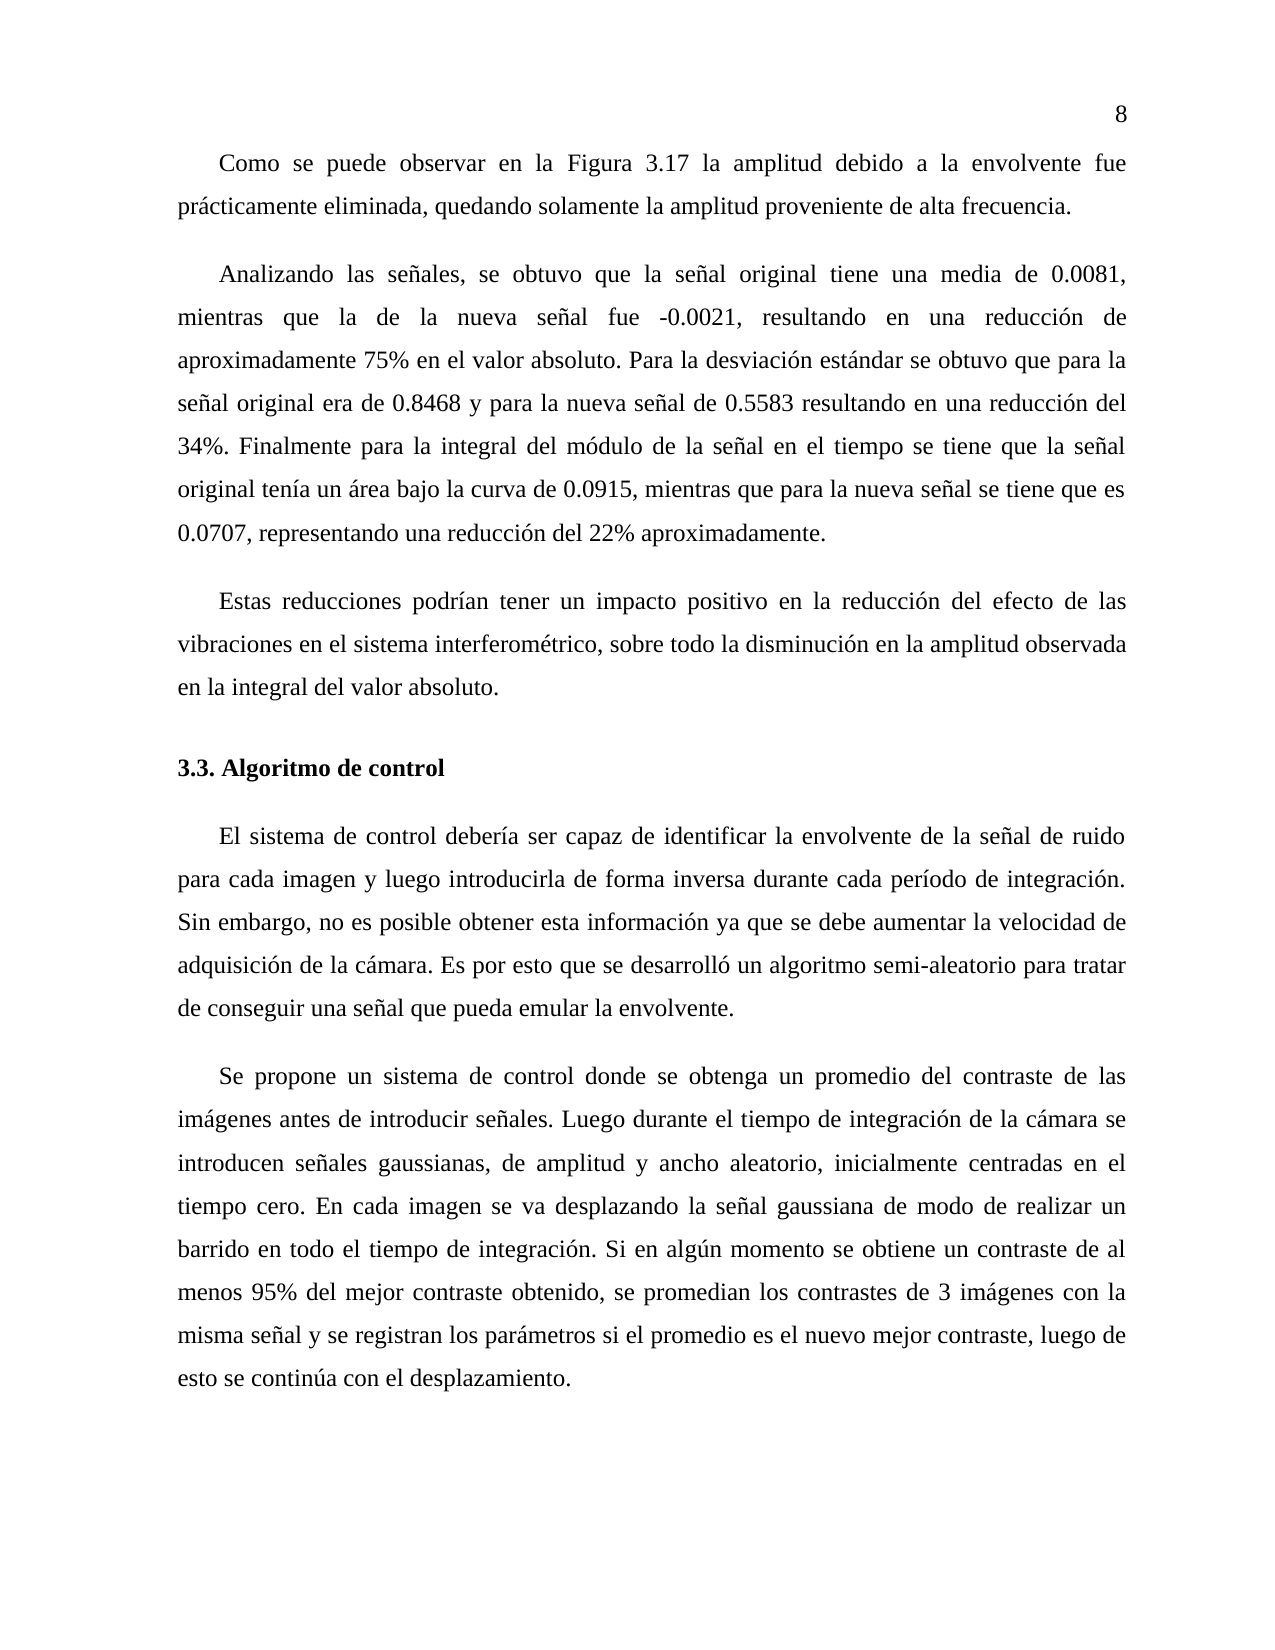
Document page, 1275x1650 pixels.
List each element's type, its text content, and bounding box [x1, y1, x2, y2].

text Analizando las señales, se obtuvo que la señal original tiene una media de 0.0081, mientras que la de la nueva señal fue -0.0021, resultando en una reducción de aproximadamente 75% en el valor absoluto. Para la desviación estándar se obtuvo que para la señal original era de 0.8468 y para la nueva señal de 0.5583 resultando en una reducción del 34%. Finalmente para la integral del módulo de la señal en el tiempo se tiene que la señal original tenía un área bajo la curva de 0.0915, mientras que para la nueva señal se tiene que es 0.0707, representando una reducción del 22% aproximadamente. [177, 259, 1127, 546]
text Se propone un sistema de control donde se obtenga un promedio del contraste de las imágenes antes de introducir señales. Luego durante el tiempo de integración de la cámara se introducen señales gaussianas, de amplitud y ancho aleatorio, inicialmente centradas en el tiempo cero. En cada imagen se va desplazando la señal gaussiana de modo de realizar un barrido en todo el tiempo de integración. Si en algún momento se obtiene un contraste de al menos 95% del mejor contraste obtenido, se promedian los contrastes de 3 imágenes con la misma señal y se registran los parámetros si el promedio es el nuevo mejor contraste, luego de esto se continúa con el desplazamiento. [177, 1061, 1127, 1392]
text El sistema de control debería ser capaz de identificar la envolvente de la señal de ruido para cada imagen y luego introducirla de forma inversa durante cada período de integración. Sin embargo, no es posible obtener esta información ya que se debe aumentar la velocidad de adquisición de la cámara. Es por esto que se desarrolló un algoritmo semi-aleatorio para tratar de conseguir una señal que pueda emular la envolvente. [177, 821, 1127, 1022]
text Estas reducciones podrían tener un impacto positivo en la reducción del efecto de las vibraciones en el sistema interferométrico, sobre todo la disminución en la amplitud observada en la integral del valor absoluto. [177, 586, 1127, 701]
subtitle Algoritmo de control [177, 753, 1127, 781]
